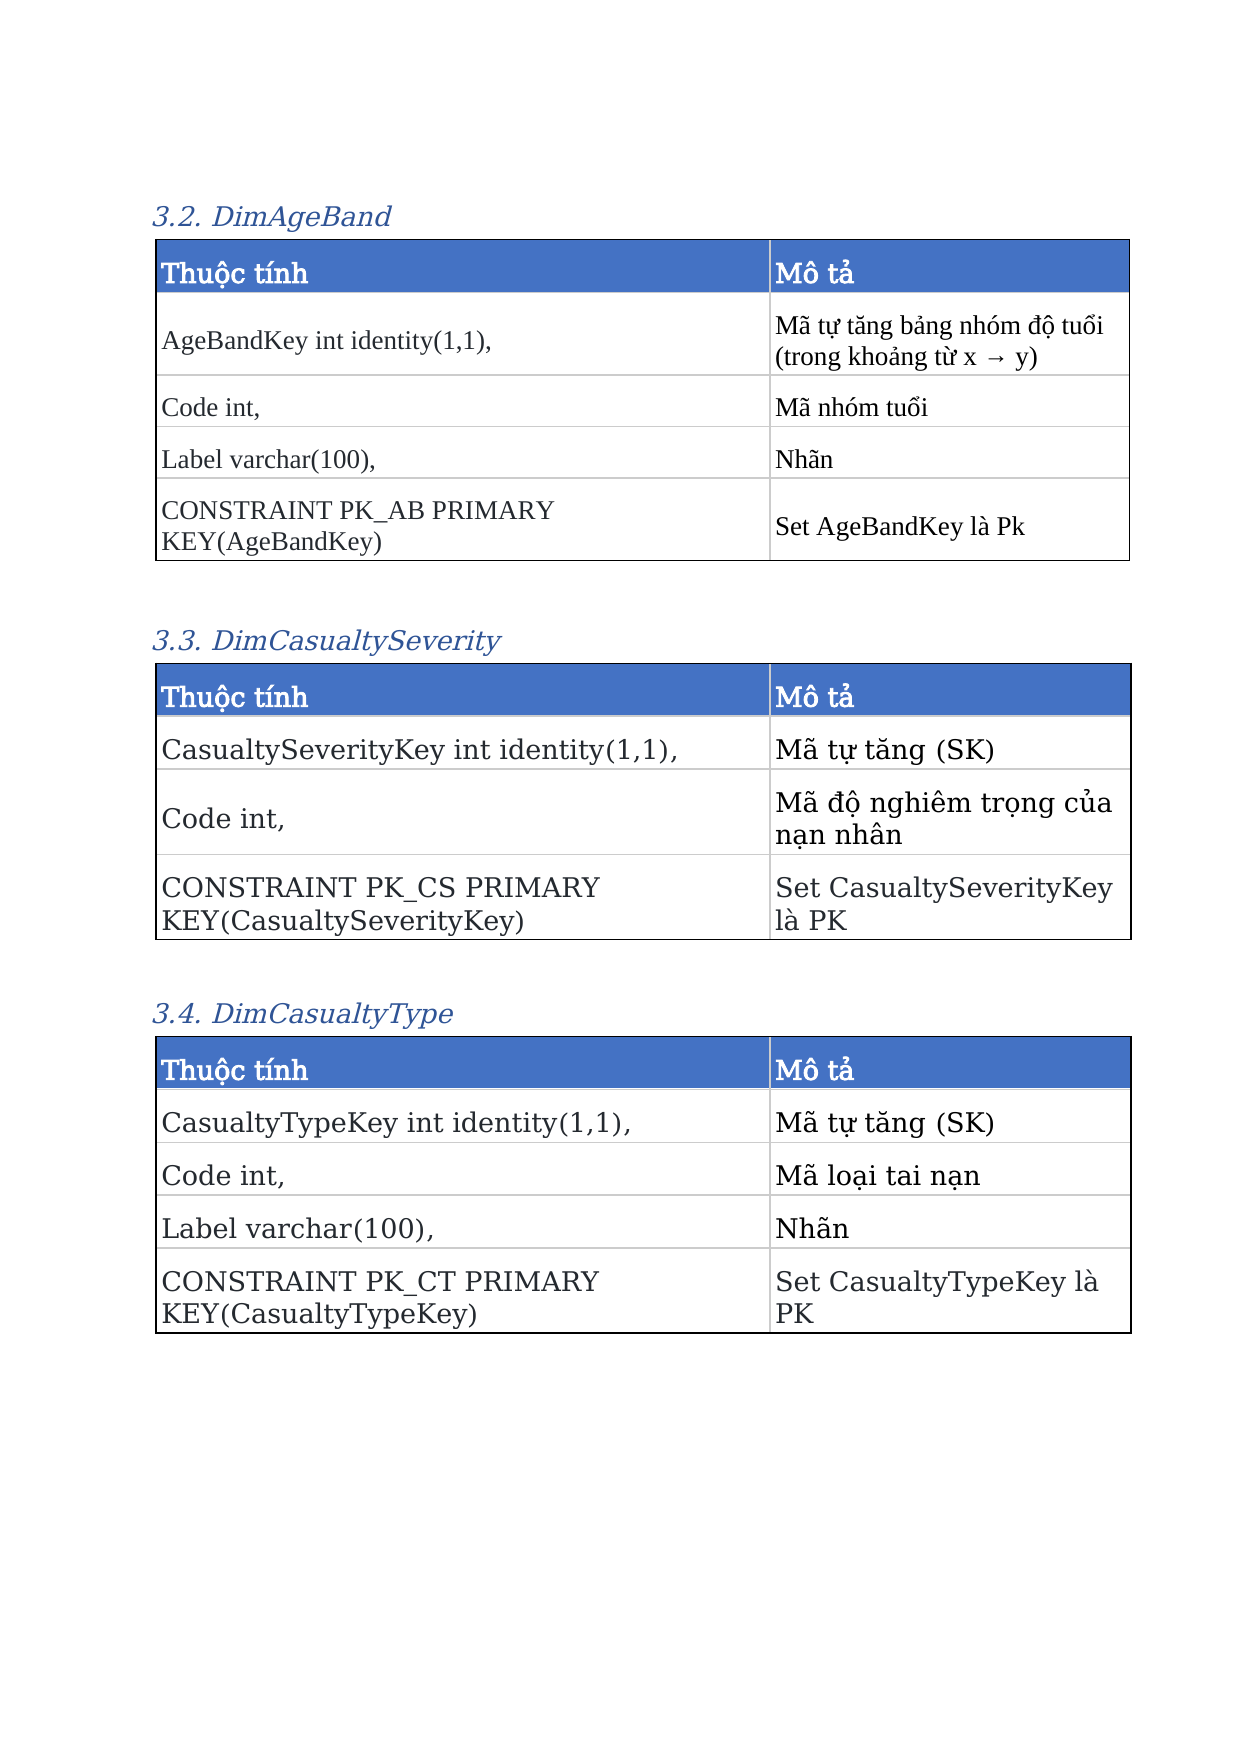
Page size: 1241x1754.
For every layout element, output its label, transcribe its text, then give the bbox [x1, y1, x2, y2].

table_cell Nhãn [771, 1196, 1130, 1247]
table_cell Mã độ nghiêm trọng của nạn nhân [771, 770, 1130, 853]
table_cell Mã nhóm tuổi [771, 376, 1129, 426]
table_cell Code int, [157, 770, 769, 853]
table_cell Label varchar(100), [157, 1196, 769, 1247]
table_cell AgeBandKey int identity(1,1), [157, 293, 769, 374]
table_header Thuộc tính [157, 1037, 769, 1088]
table_cell Set CasualtyTypeKey là PK [771, 1249, 1130, 1332]
table_cell Code int, [157, 376, 769, 426]
table_cell Set CasualtySeverityKey là PK [771, 855, 1130, 939]
table_header Mô tả [771, 240, 1129, 292]
table_cell Label varchar(100), [157, 427, 769, 477]
table_header Thuộc tính [157, 664, 769, 715]
table_cell Mã tự tăng bảng nhóm độ tuổi (trong khoảng từ x y) [771, 293, 1129, 374]
table_cell Set AgeBandKey là Pk [771, 479, 1129, 560]
table_header Thuộc tính [157, 240, 769, 292]
table_cell Nhãn [771, 427, 1129, 477]
subtitle 3.4. DimCasualtyType [150, 997, 1090, 1029]
table_cell Mã loại tai nạn [771, 1143, 1130, 1194]
subtitle 3.3. DimCasualtySeverity [150, 623, 1090, 656]
table_cell Mã tự tăng (SK) [771, 717, 1130, 768]
table_header Mô tả [771, 664, 1130, 715]
table_cell CONSTRAINT PK_AB PRIMARY KEY(AgeBandKey) [157, 479, 769, 560]
subtitle 3.2. DimAgeBand [150, 200, 1090, 232]
table_cell CONSTRAINT PK_CT PRIMARY KEY(CasualtyTypeKey) [157, 1249, 769, 1332]
table_cell CasualtySeverityKey int identity(1,1), [157, 717, 769, 768]
table_cell Mã tự tăng (SK) [771, 1090, 1130, 1141]
table_cell Code int, [157, 1143, 769, 1194]
table_cell CONSTRAINT PK_CS PRIMARY KEY(CasualtySeverityKey) [157, 855, 769, 939]
table_header Mô tả [771, 1037, 1130, 1088]
table_cell CasualtyTypeKey int identity(1,1), [157, 1090, 769, 1141]
